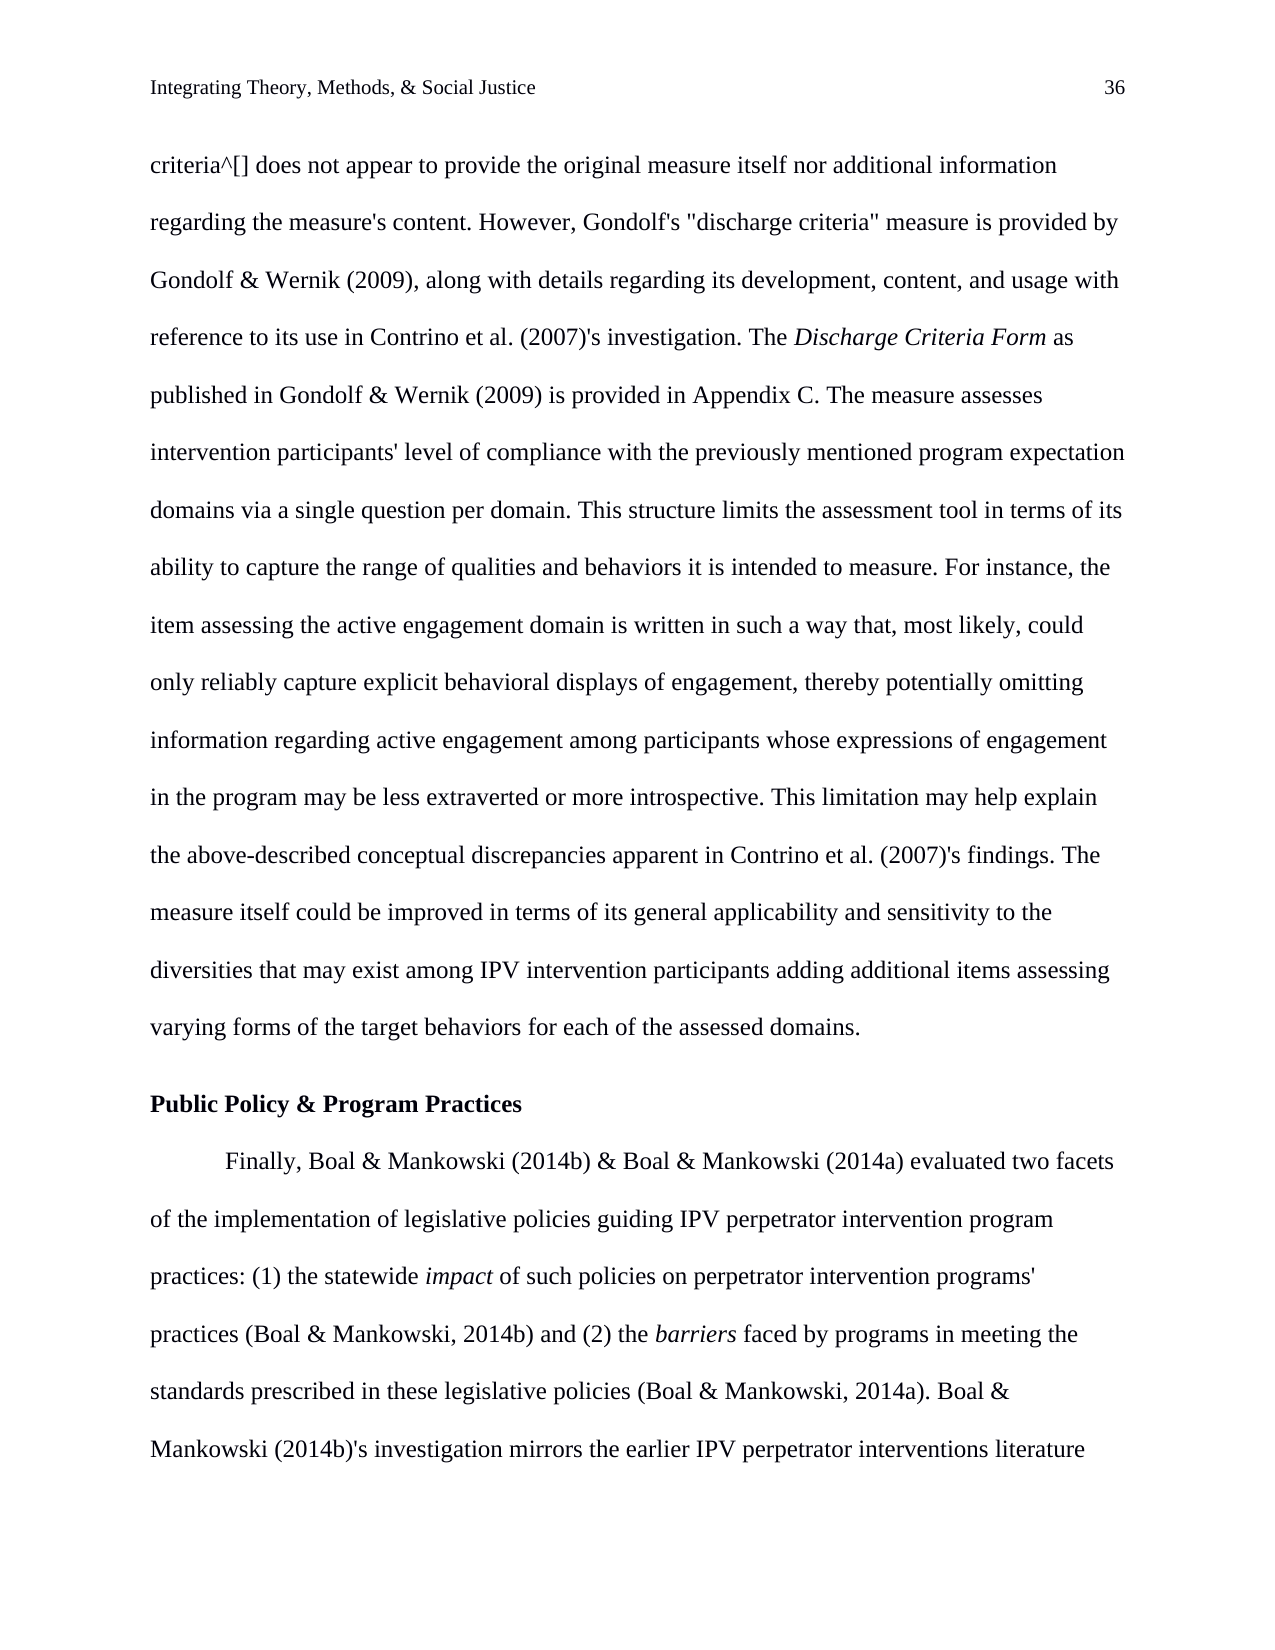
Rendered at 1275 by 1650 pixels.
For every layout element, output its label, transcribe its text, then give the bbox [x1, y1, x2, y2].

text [150, 1146, 1125, 1462]
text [150, 150, 1125, 1041]
subtitle Public Policy & Program Practices [150, 1089, 1125, 1117]
